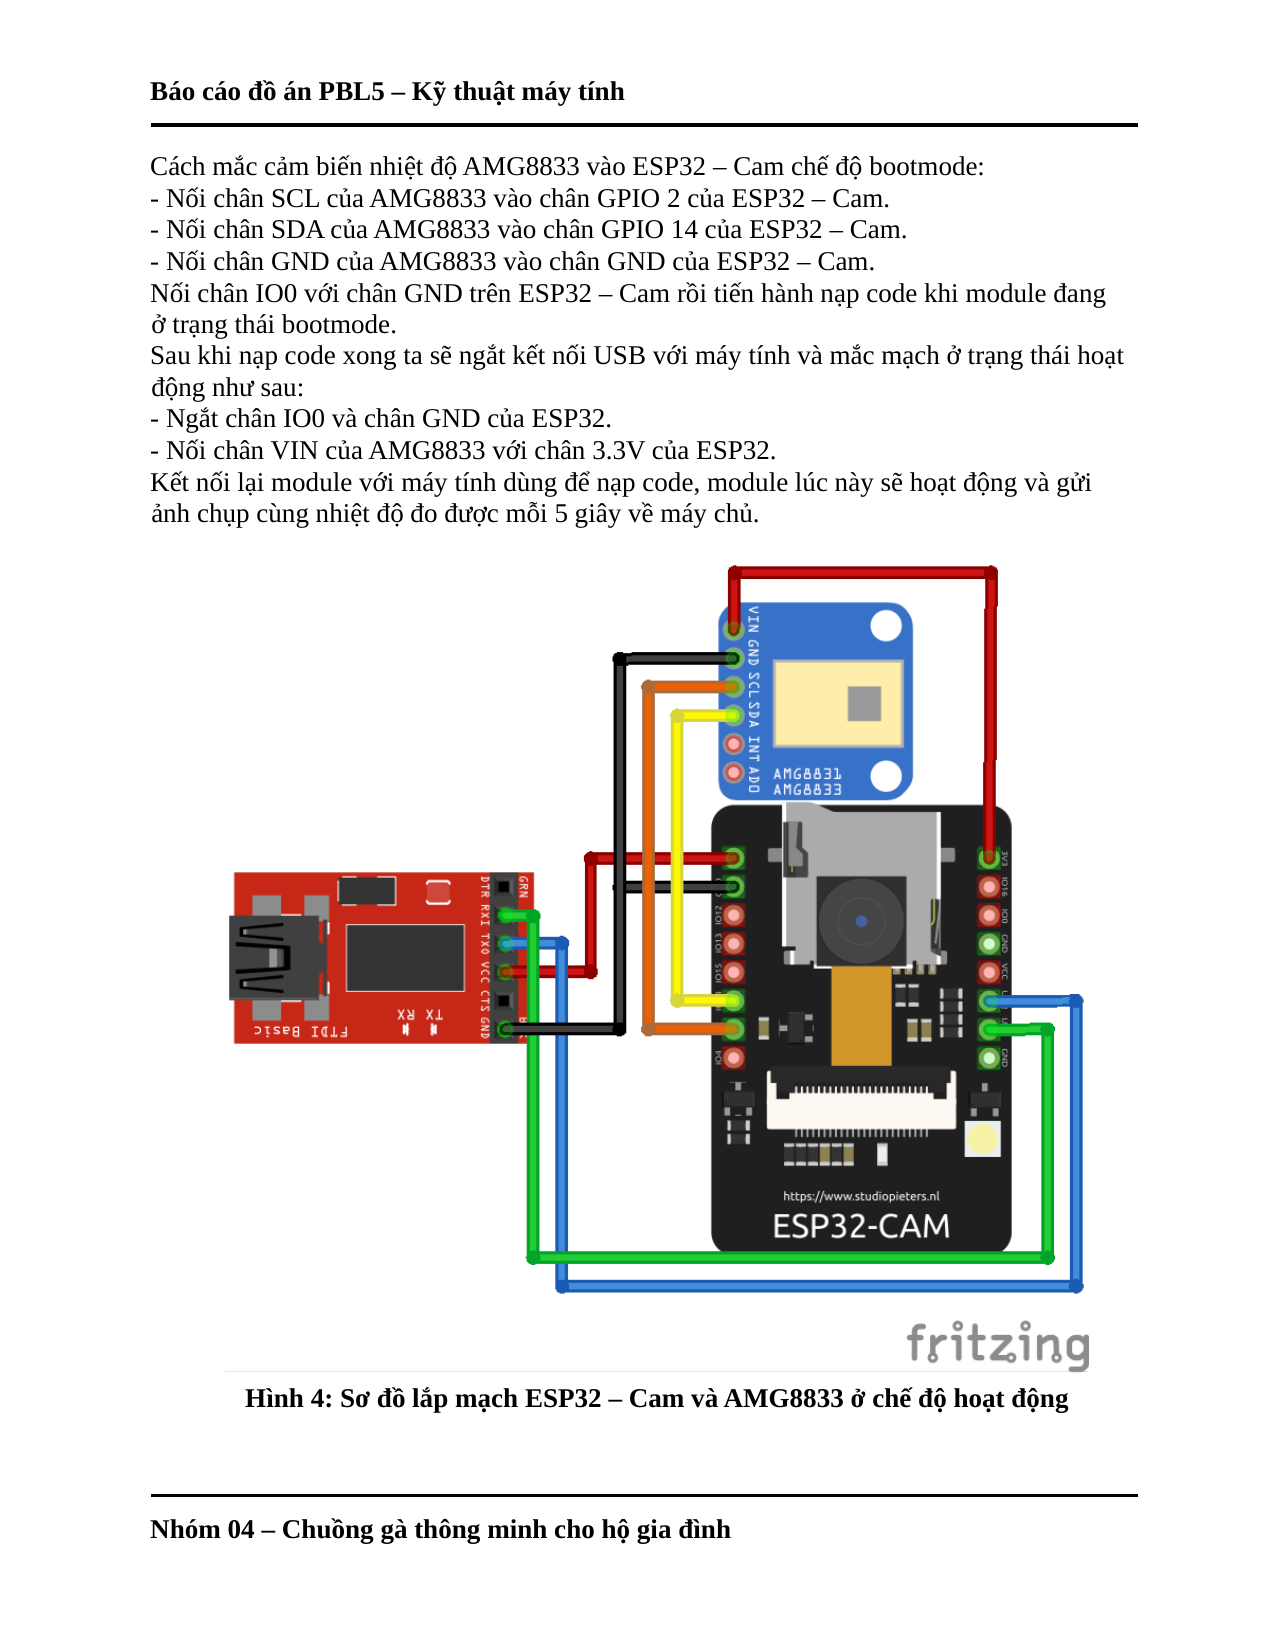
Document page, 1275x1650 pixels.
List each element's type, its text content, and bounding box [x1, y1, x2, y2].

text Cách mắc cảm biến nhiệt độ AMG8833 vào ESP32 – Cam chế độ bootmode: [150, 150, 1125, 181]
text - Nối chân GND của AMG8833 vào chân GND của ESP32 – Cam. [150, 245, 1125, 276]
text Kết nối lại module với máy tính dùng để nạp code, module lúc này sẽ hoạt động và gửi ảnh chụp cùng nhiệt độ đo được mỗi 5 giây về máy chủ. [150, 466, 1125, 528]
text - Nối chân SCL của AMG8833 vào chân GPIO 2 của ESP32 – Cam. [150, 182, 1125, 213]
text - Ngắt chân IO0 và chân GND của ESP32. [150, 402, 1125, 433]
text Nối chân IO0 với chân GND trên ESP32 – Cam rồi tiến hành nạp code khi module đang ở trạng thái bootmode. [150, 277, 1125, 339]
text - Nối chân VIN của AMG8833 với chân 3.3V của ESP32. [150, 434, 1125, 465]
picture [225, 560, 1089, 1373]
text - Nối chân SDA của AMG8833 vào chân GPIO 14 của ESP32 – Cam. [150, 213, 1125, 244]
text Sau khi nạp code xong ta sẽ ngắt kết nối USB với máy tính và mắc mạch ở trạng thái hoạt động như sau: [150, 339, 1125, 402]
